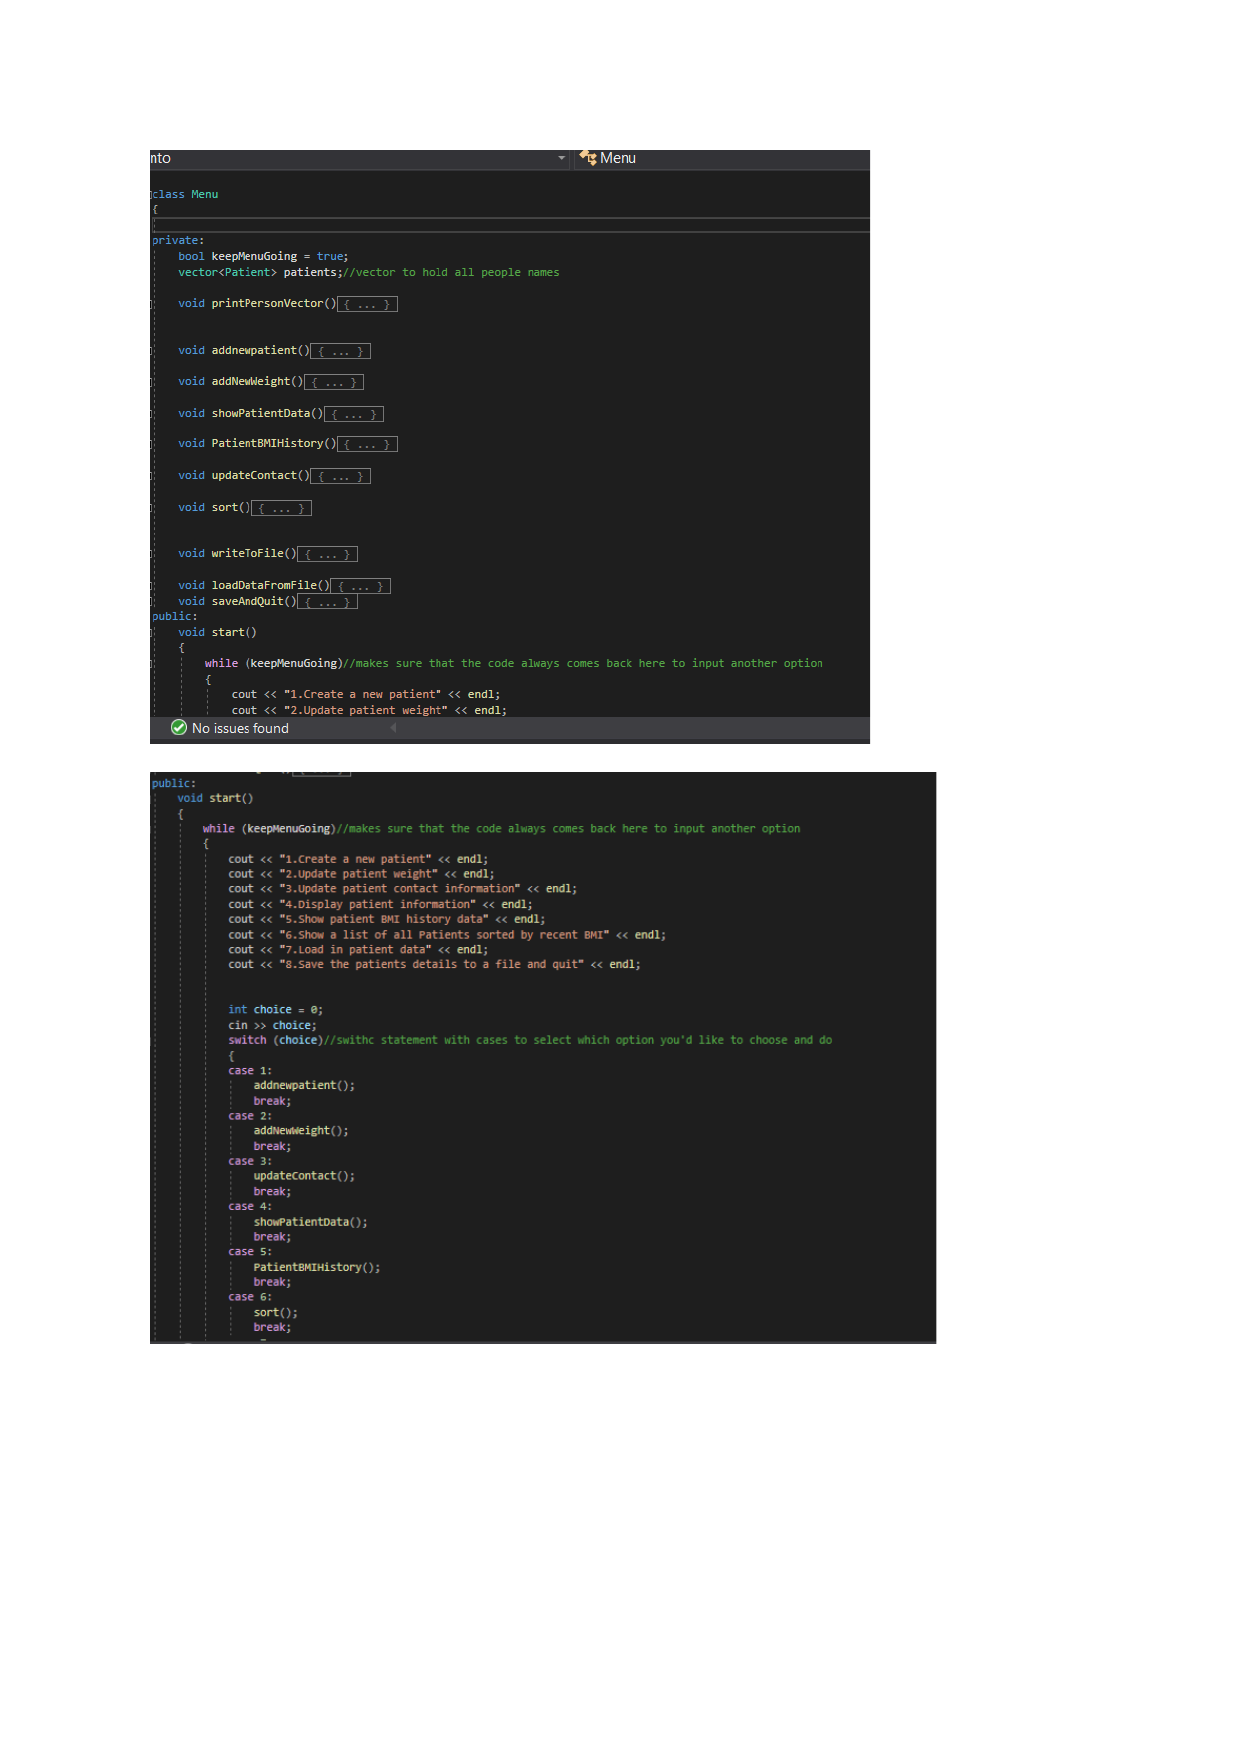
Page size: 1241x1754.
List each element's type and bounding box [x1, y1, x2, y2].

picture [150, 150, 871, 744]
picture [150, 772, 937, 1344]
